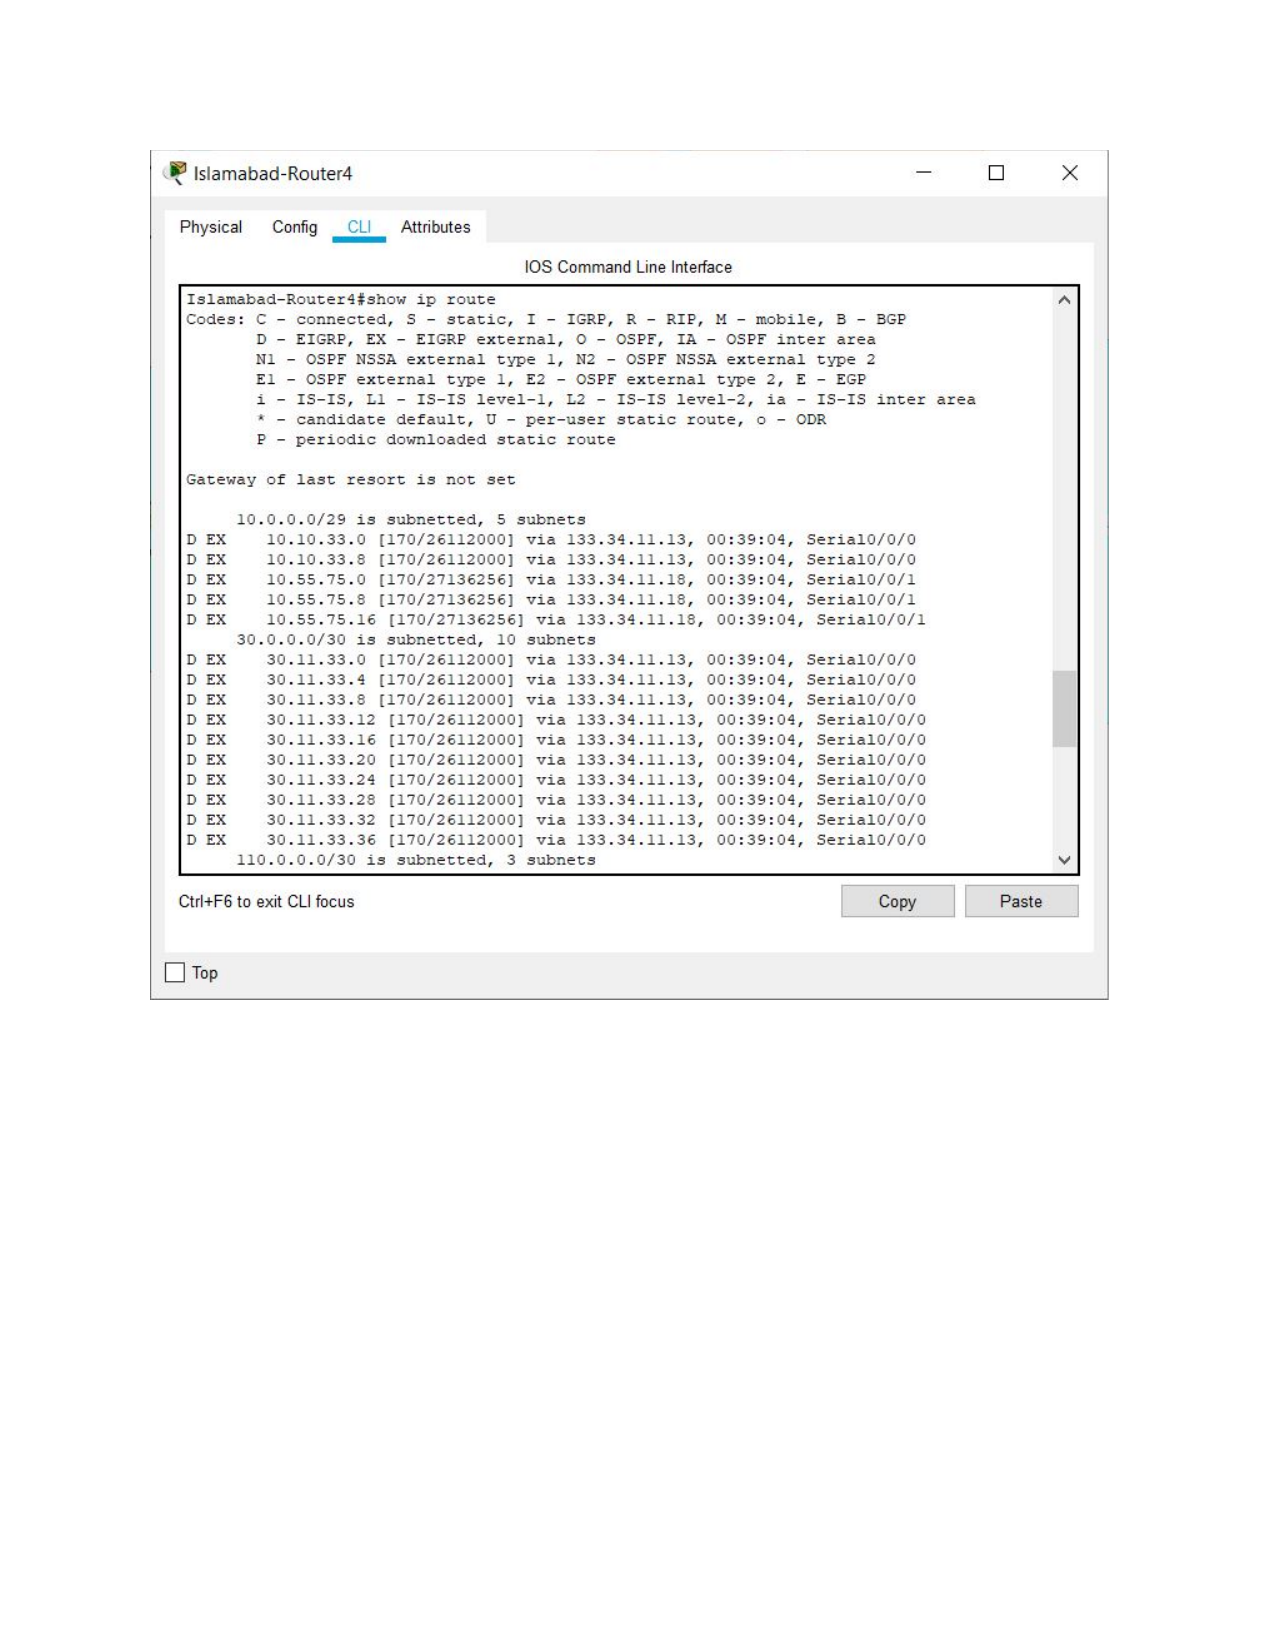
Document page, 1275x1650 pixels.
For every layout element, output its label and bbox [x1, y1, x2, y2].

picture [150, 150, 1109, 1000]
